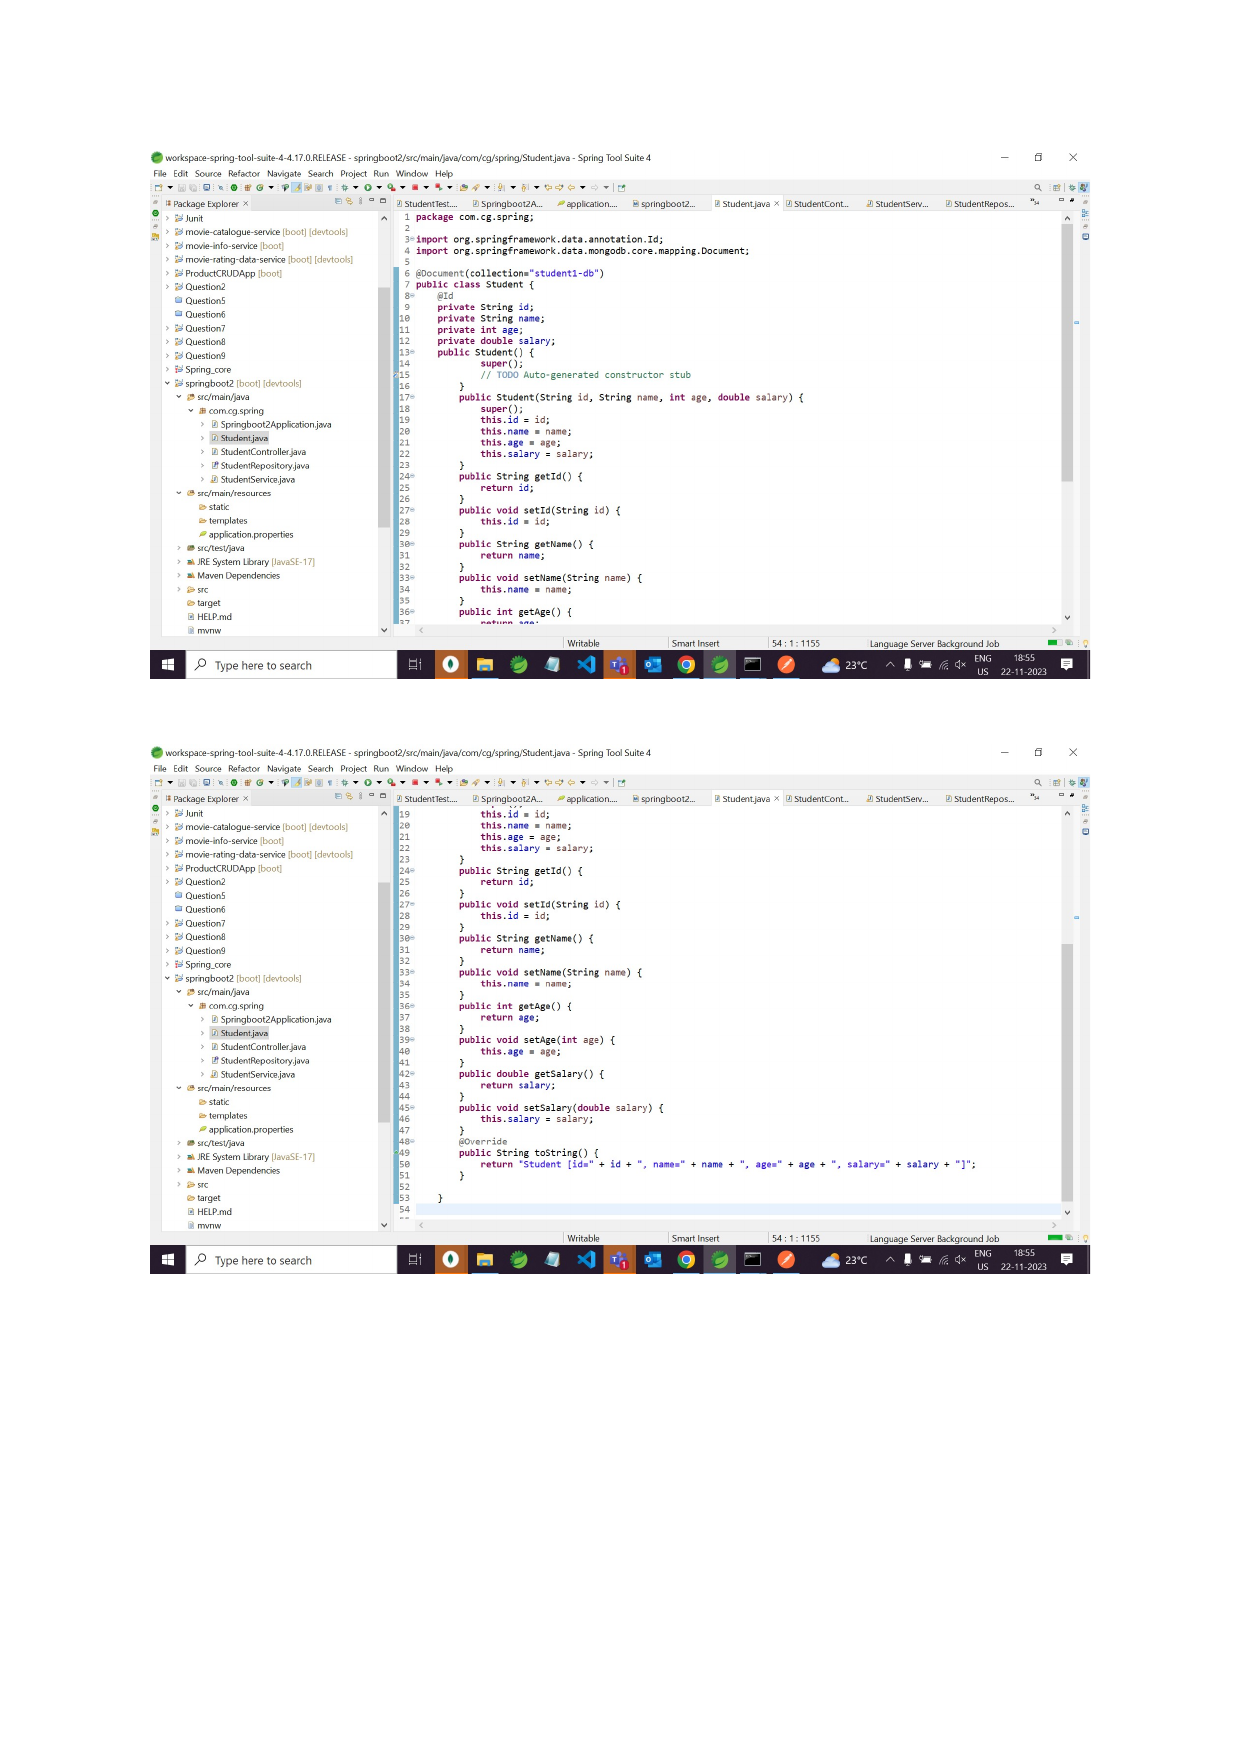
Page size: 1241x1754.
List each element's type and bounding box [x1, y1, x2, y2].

picture [150, 150, 1091, 679]
picture [150, 744, 1091, 1274]
